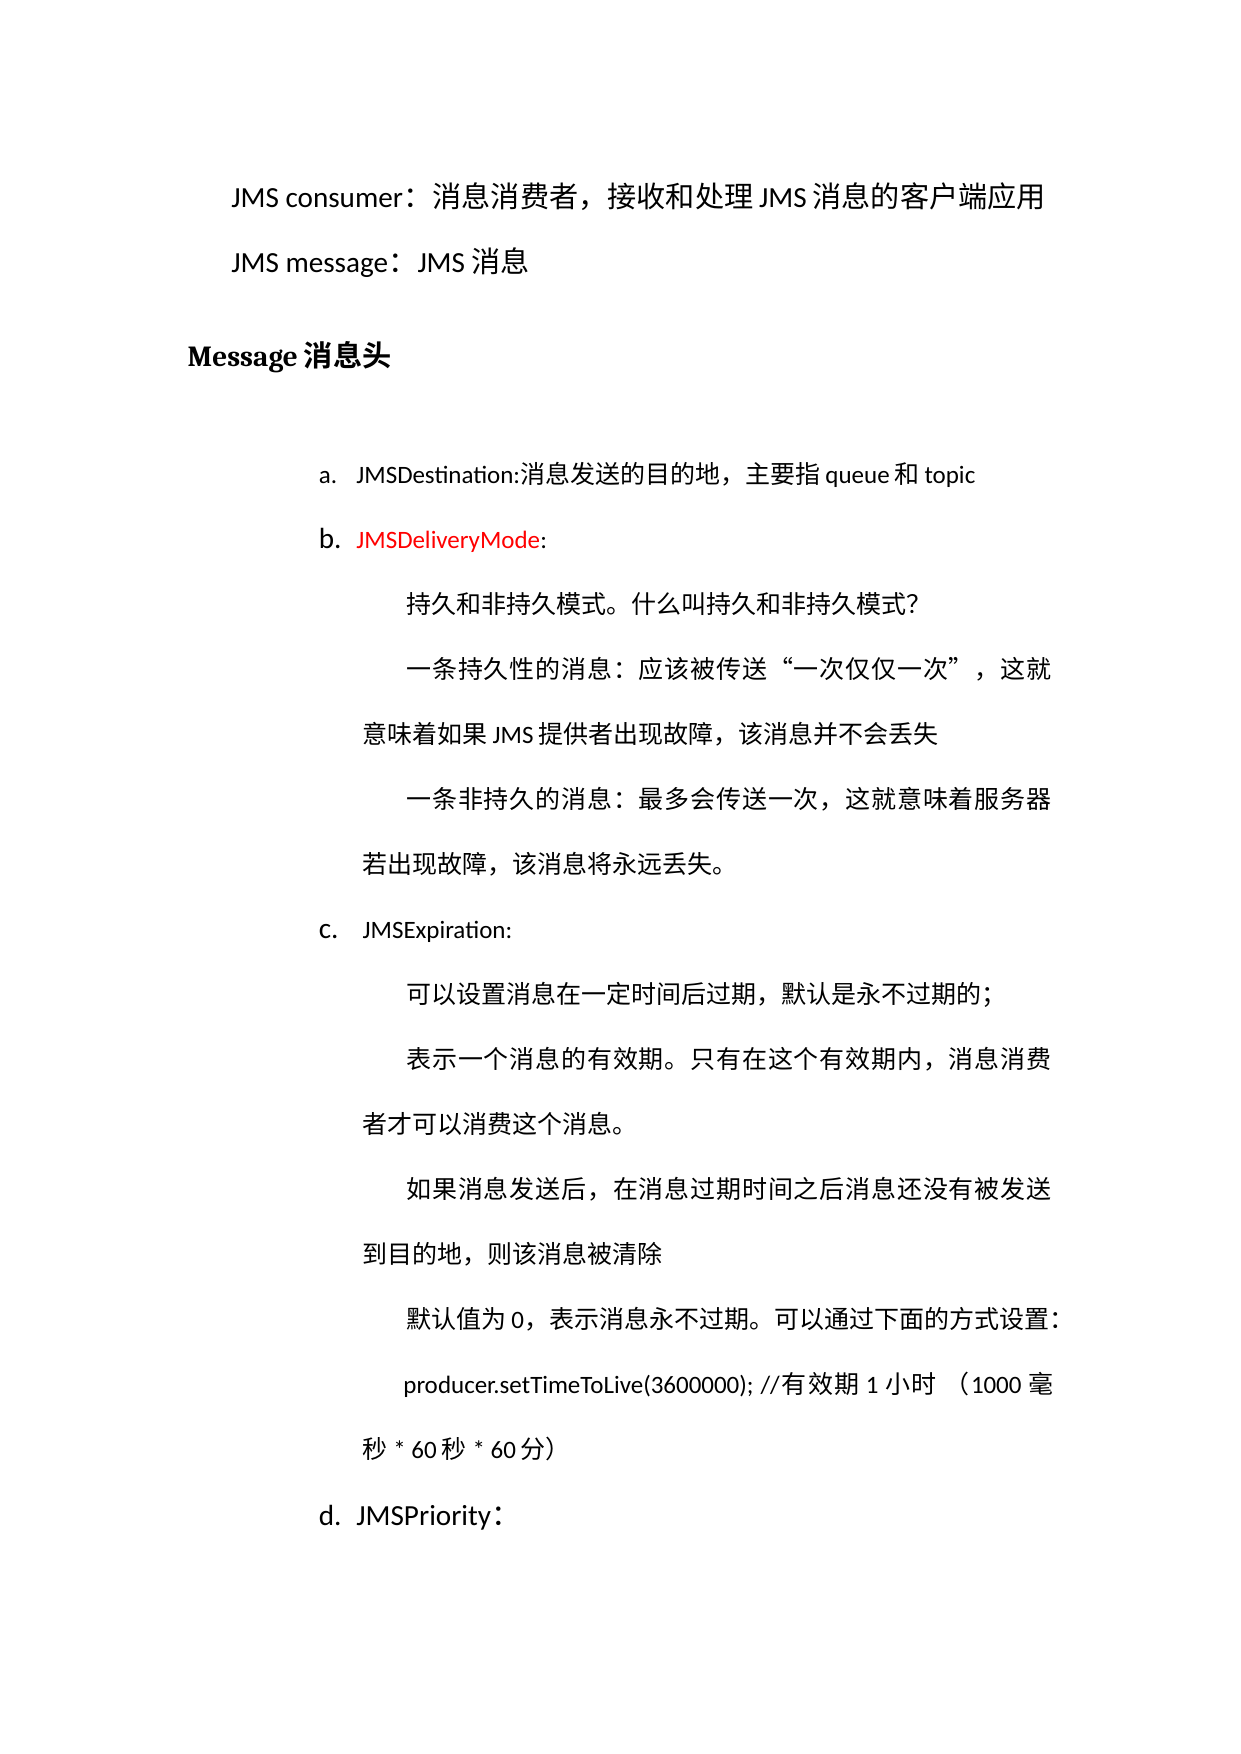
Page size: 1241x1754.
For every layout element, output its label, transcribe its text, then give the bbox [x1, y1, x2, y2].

list JMSPriority： [319, 1480, 1053, 1545]
list JMSDeliveryMode: [319, 505, 1053, 570]
list 一条持久性的消息：应该被传送“一次仅仅一次”，这就意味着如果JMS提供者出现故障，该消息并不会丢失 [362, 635, 1053, 765]
text JMS message：JMS消息 [187, 227, 1053, 292]
list JMSExpiration: [319, 895, 1053, 960]
text JMS consumer：消息消费者，接收和处理JMS消息的客户端应用 [187, 162, 1053, 227]
list 如果消息发送后，在消息过期时间之后消息还没有被发送到目的地，则该消息被清除 [362, 1155, 1053, 1285]
list JMSDestination:消息发送的目的地，主要指queue和topic [319, 440, 1053, 505]
list 表示一个消息的有效期。只有在这个有效期内，消息消费者才可以消费这个消息。 [362, 1025, 1053, 1155]
list 默认值为0，表示消息永不过期。可以通过下面的方式设置： producer.setTimeToLive(3600000); //有效期1小时 （1000毫秒 * 60秒 * 60分） [362, 1285, 1053, 1480]
subtitle Message消息头 [187, 321, 1053, 386]
list 持久和非持久模式。什么叫持久和非持久模式？ [362, 570, 1053, 635]
list 可以设置消息在一定时间后过期，默认是永不过期的； [362, 960, 1053, 1025]
list 一条非持久的消息：最多会传送一次，这就意味着服务器若出现故障，该消息将永远丢失。 [362, 765, 1053, 895]
